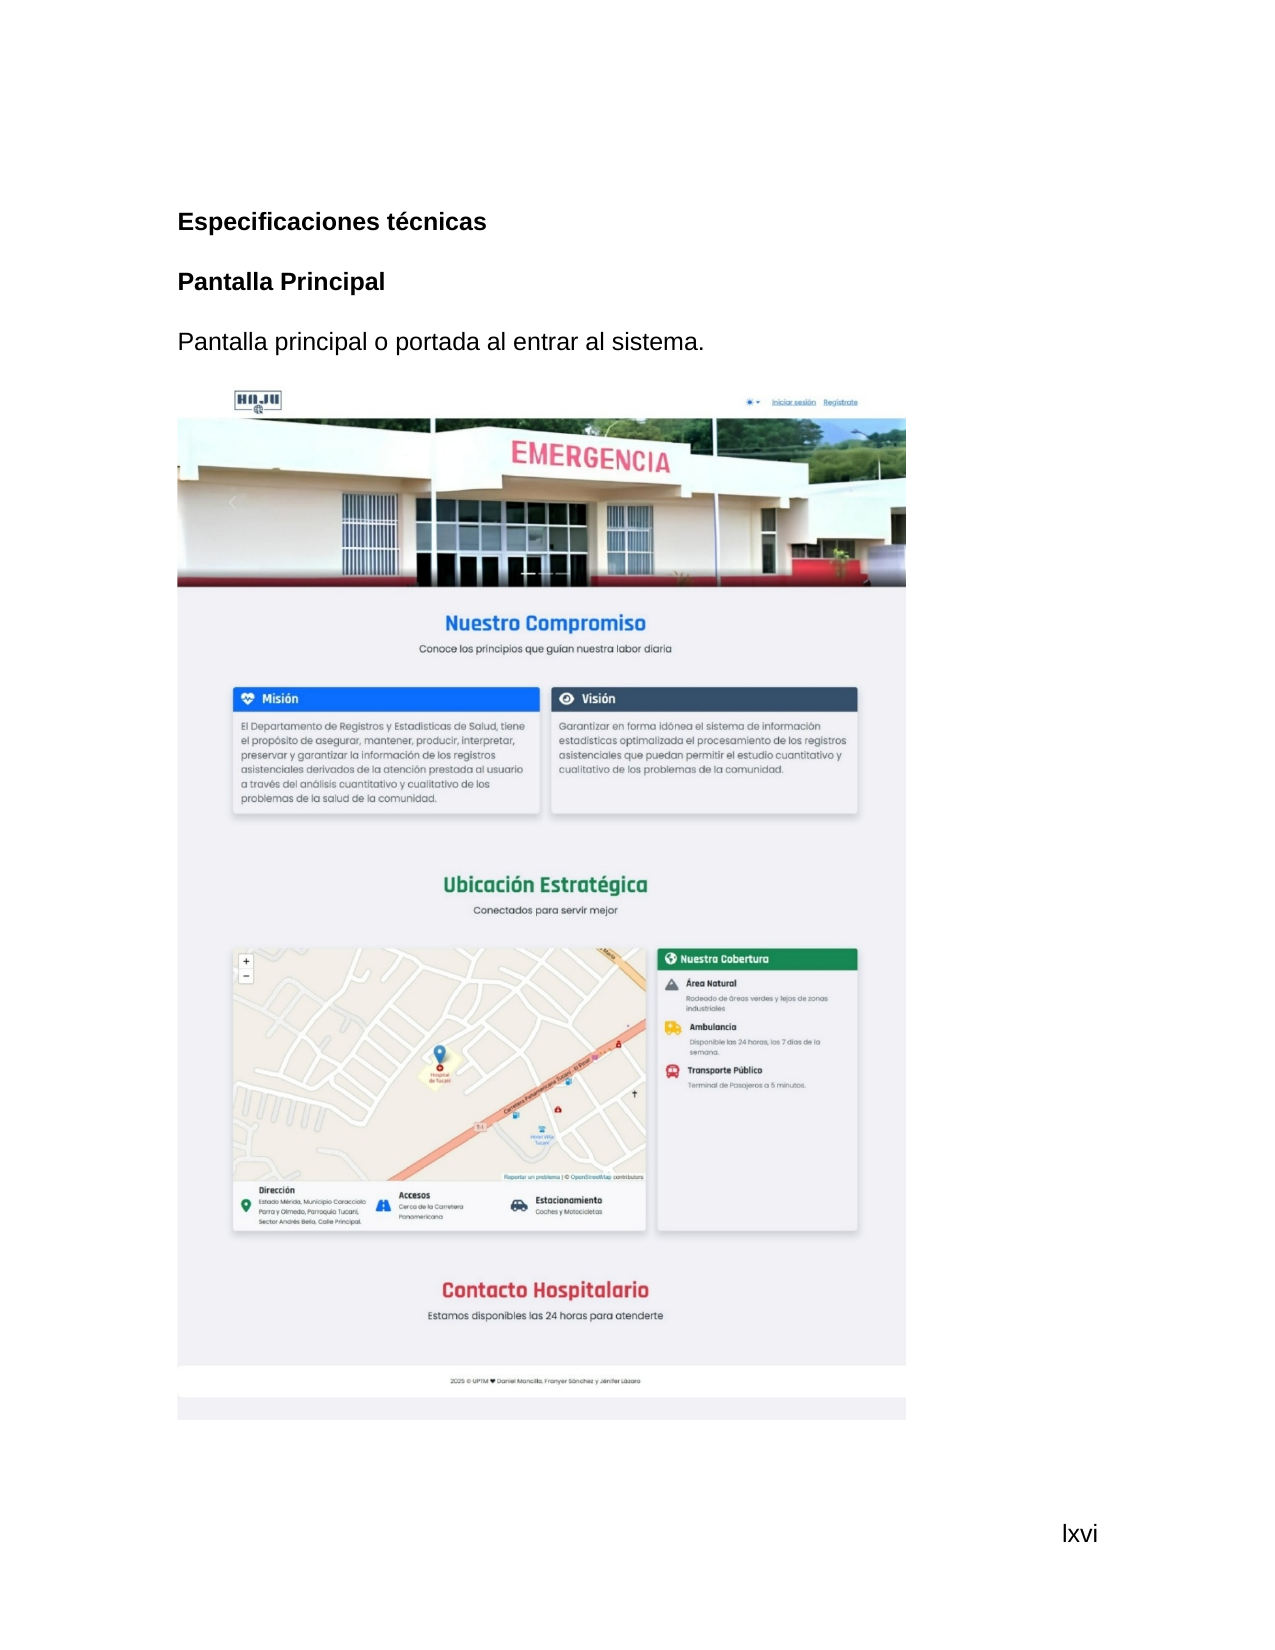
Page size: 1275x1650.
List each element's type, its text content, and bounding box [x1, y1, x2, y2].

picture [177, 386, 906, 1420]
text Especificaciones técnicas [177, 207, 1098, 236]
text Pantalla Principal [177, 267, 1098, 296]
text Pantalla principal o portada al entrar al sistema. [177, 327, 1098, 356]
